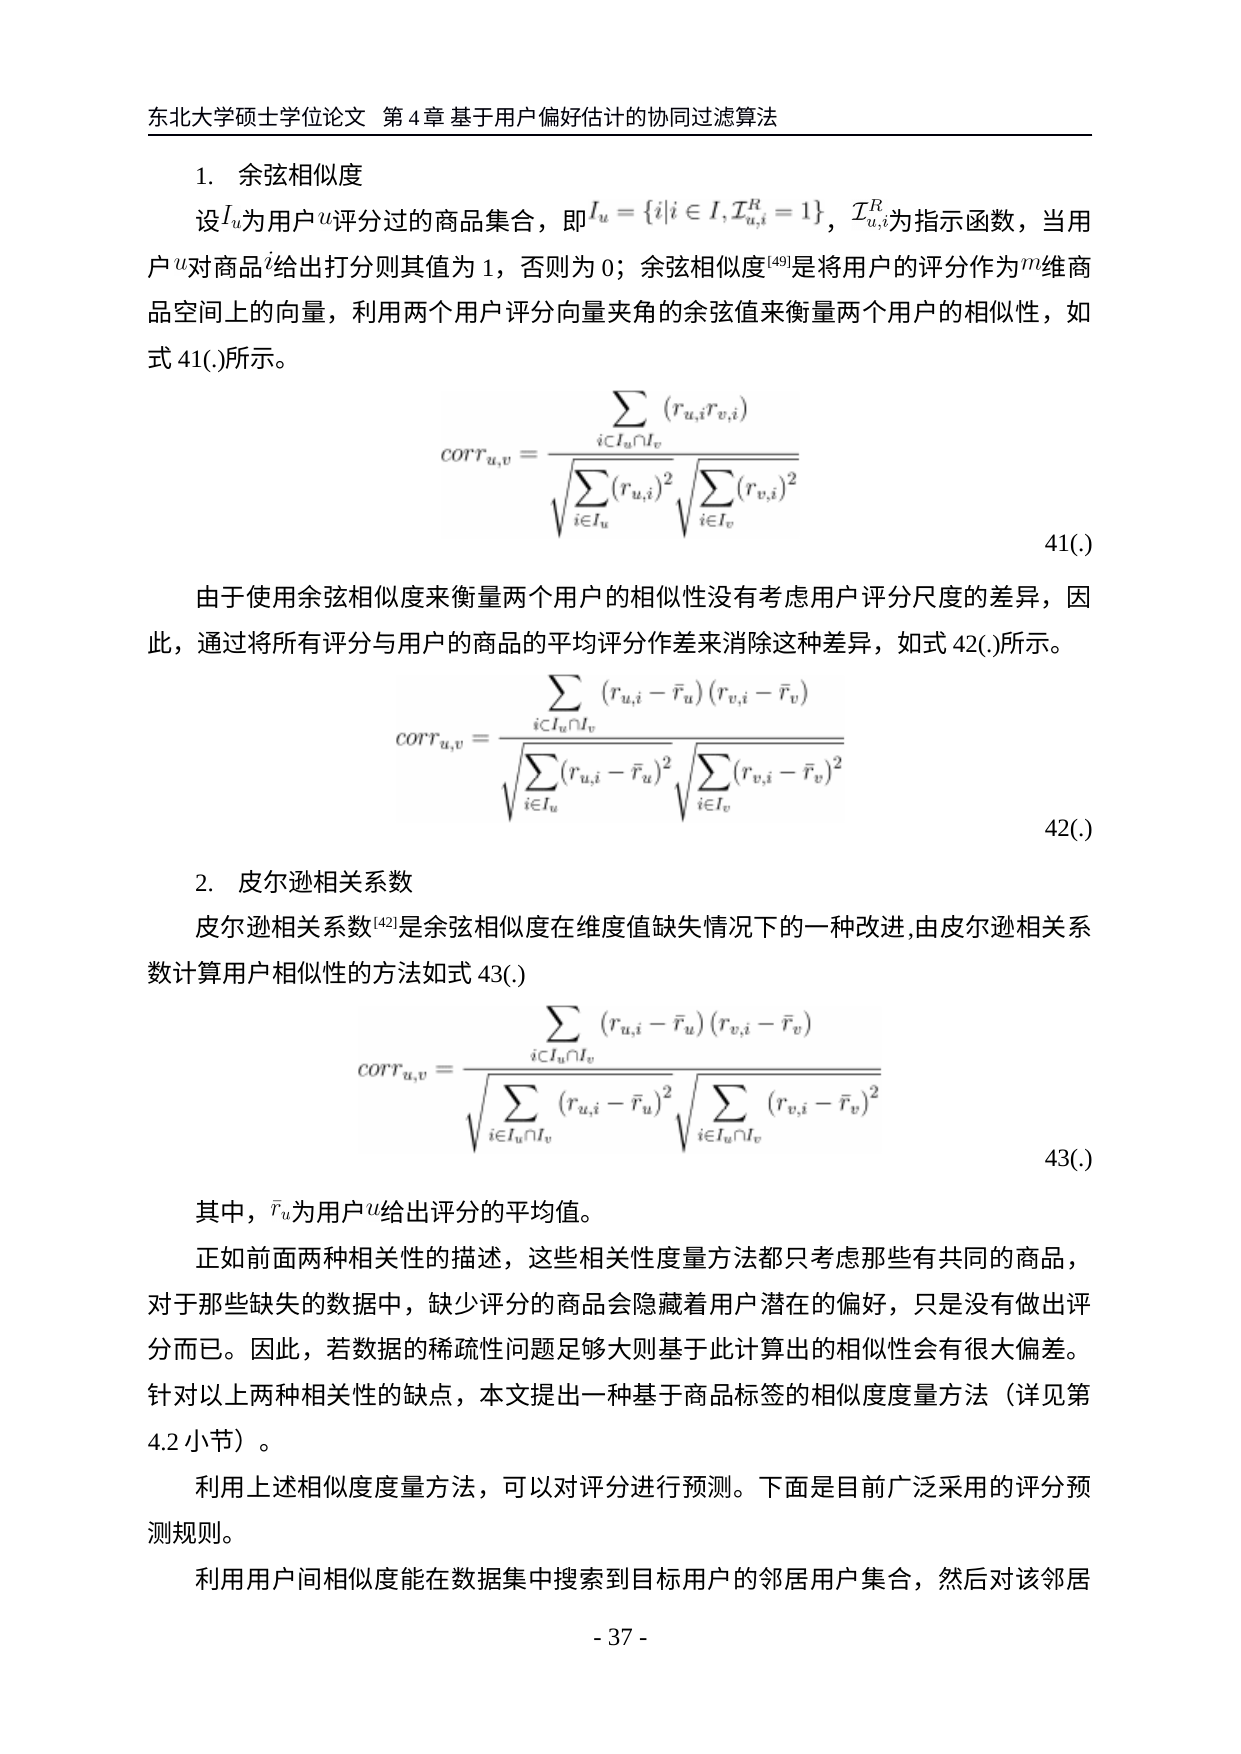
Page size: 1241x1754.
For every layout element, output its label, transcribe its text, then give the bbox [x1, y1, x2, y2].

list 余弦相似度 [195, 148, 1092, 193]
list 皮尔逊相关系数 [195, 854, 1092, 900]
text 设为用户评分过的商品集合，即，为指示函数，当用户对商品给出打分则其值为1，否则为0；余弦相似度[49]是将用户的评分作为维商品空间上的向量，利用两个用户评分向量夹角的余弦值来衡量两个用户的相似性，如式(4.1)所示。 [148, 193, 1092, 377]
text 利用上述相似度度量方法，可以对评分进行预测。下面是目前广泛采用的评分预测规则。 [148, 1460, 1092, 1551]
text 其中，为用户给出评分的平均值。 [148, 1185, 1092, 1231]
text 由于使用余弦相似度来衡量两个用户的相似性没有考虑用户评分尺度的差异，因此，通过将所有评分与用户的商品的平均评分作差来消除这种差异，如式(4.2)所示。 [148, 570, 1092, 661]
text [148, 1551, 1092, 1597]
text 皮尔逊相关系数[42]是余弦相似度在维度值缺失情况下的一种改进,由皮尔逊相关系数计算用户相似性的方法如式(4.3) [148, 900, 1092, 992]
text 正如前面两种相关性的描述，这些相关性度量方法都只考虑那些有共同的商品，对于那些缺失的数据中，缺少评分的商品会隐藏着用户潜在的偏好，只是没有做出评分而已。因此，若数据的稀疏性问题足够大则基于此计算出的相似性会有很大偏差。针对以上两种相关性的缺点，本文提出一种基于商品标签的相似度度量方法（详见第4.2小节）。 [148, 1231, 1092, 1460]
